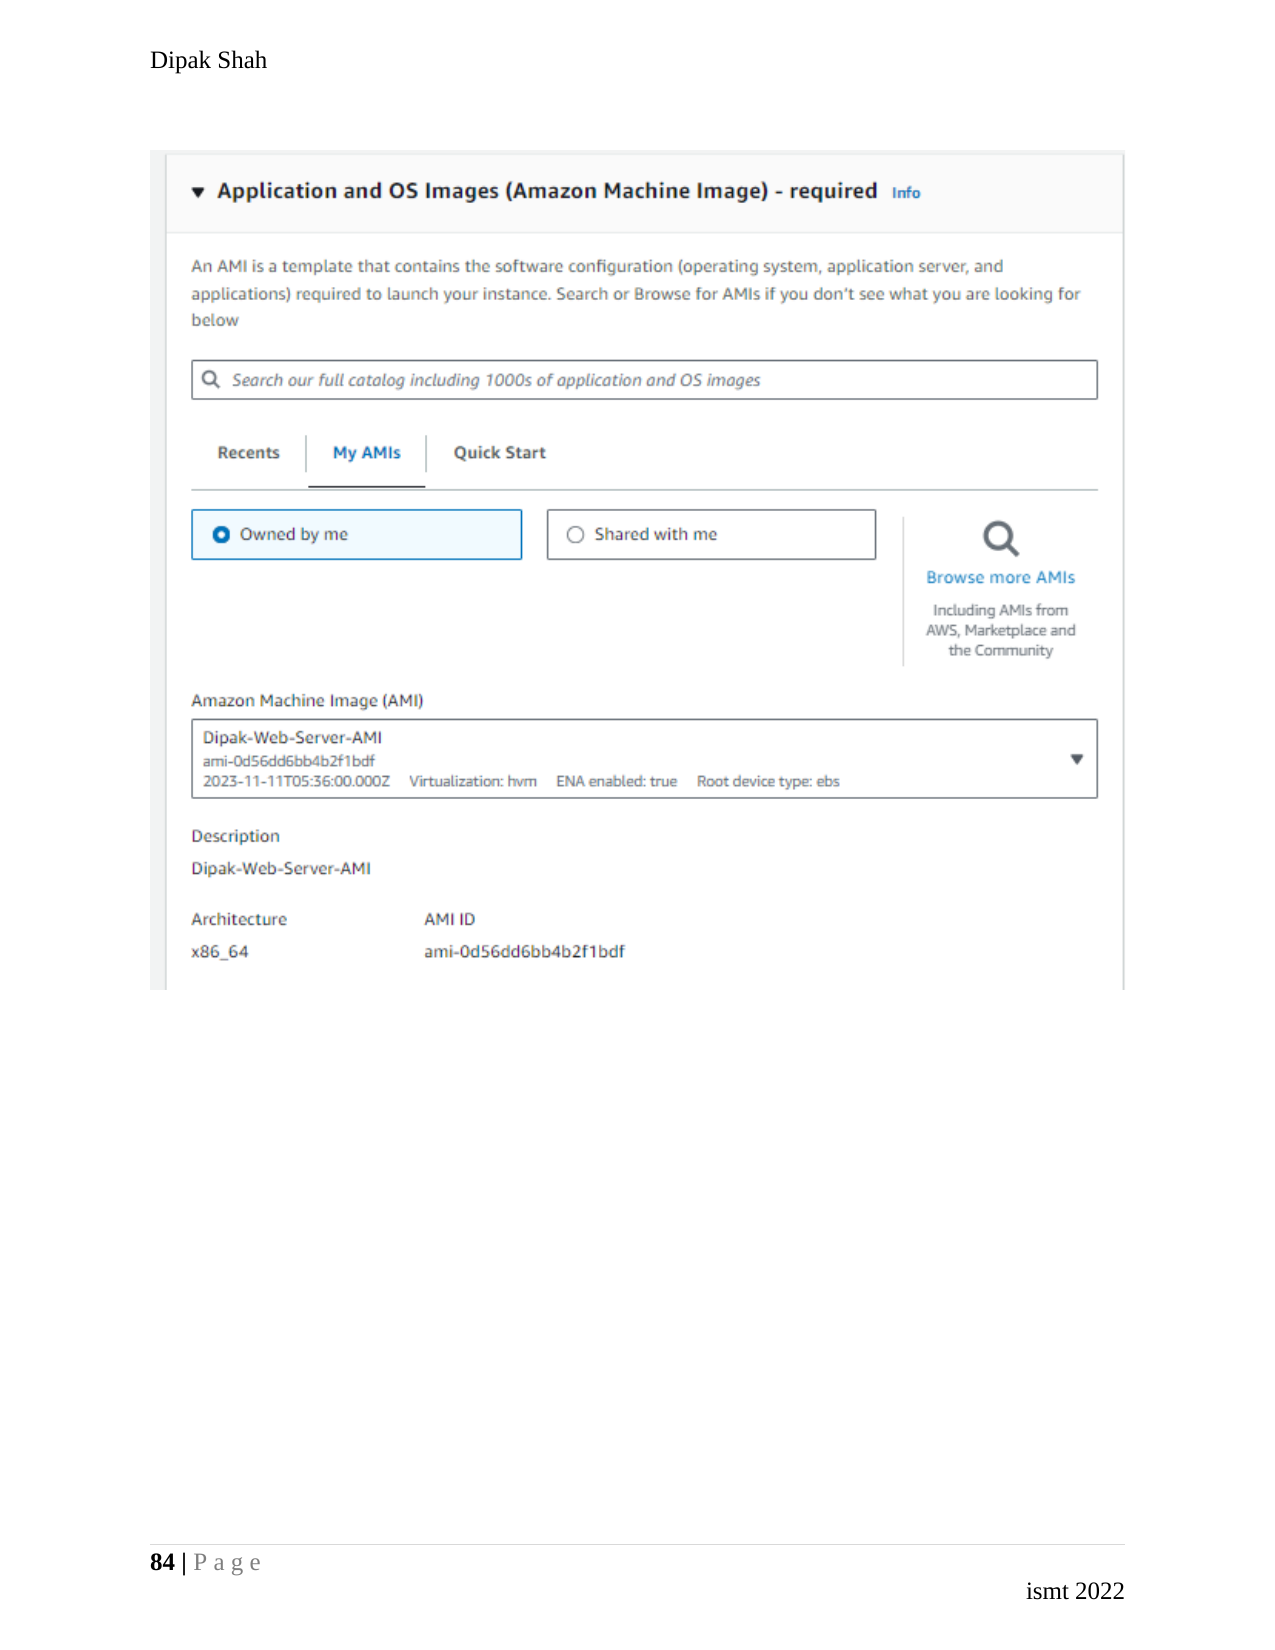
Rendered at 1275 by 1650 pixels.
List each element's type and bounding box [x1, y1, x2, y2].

picture [150, 150, 1125, 990]
